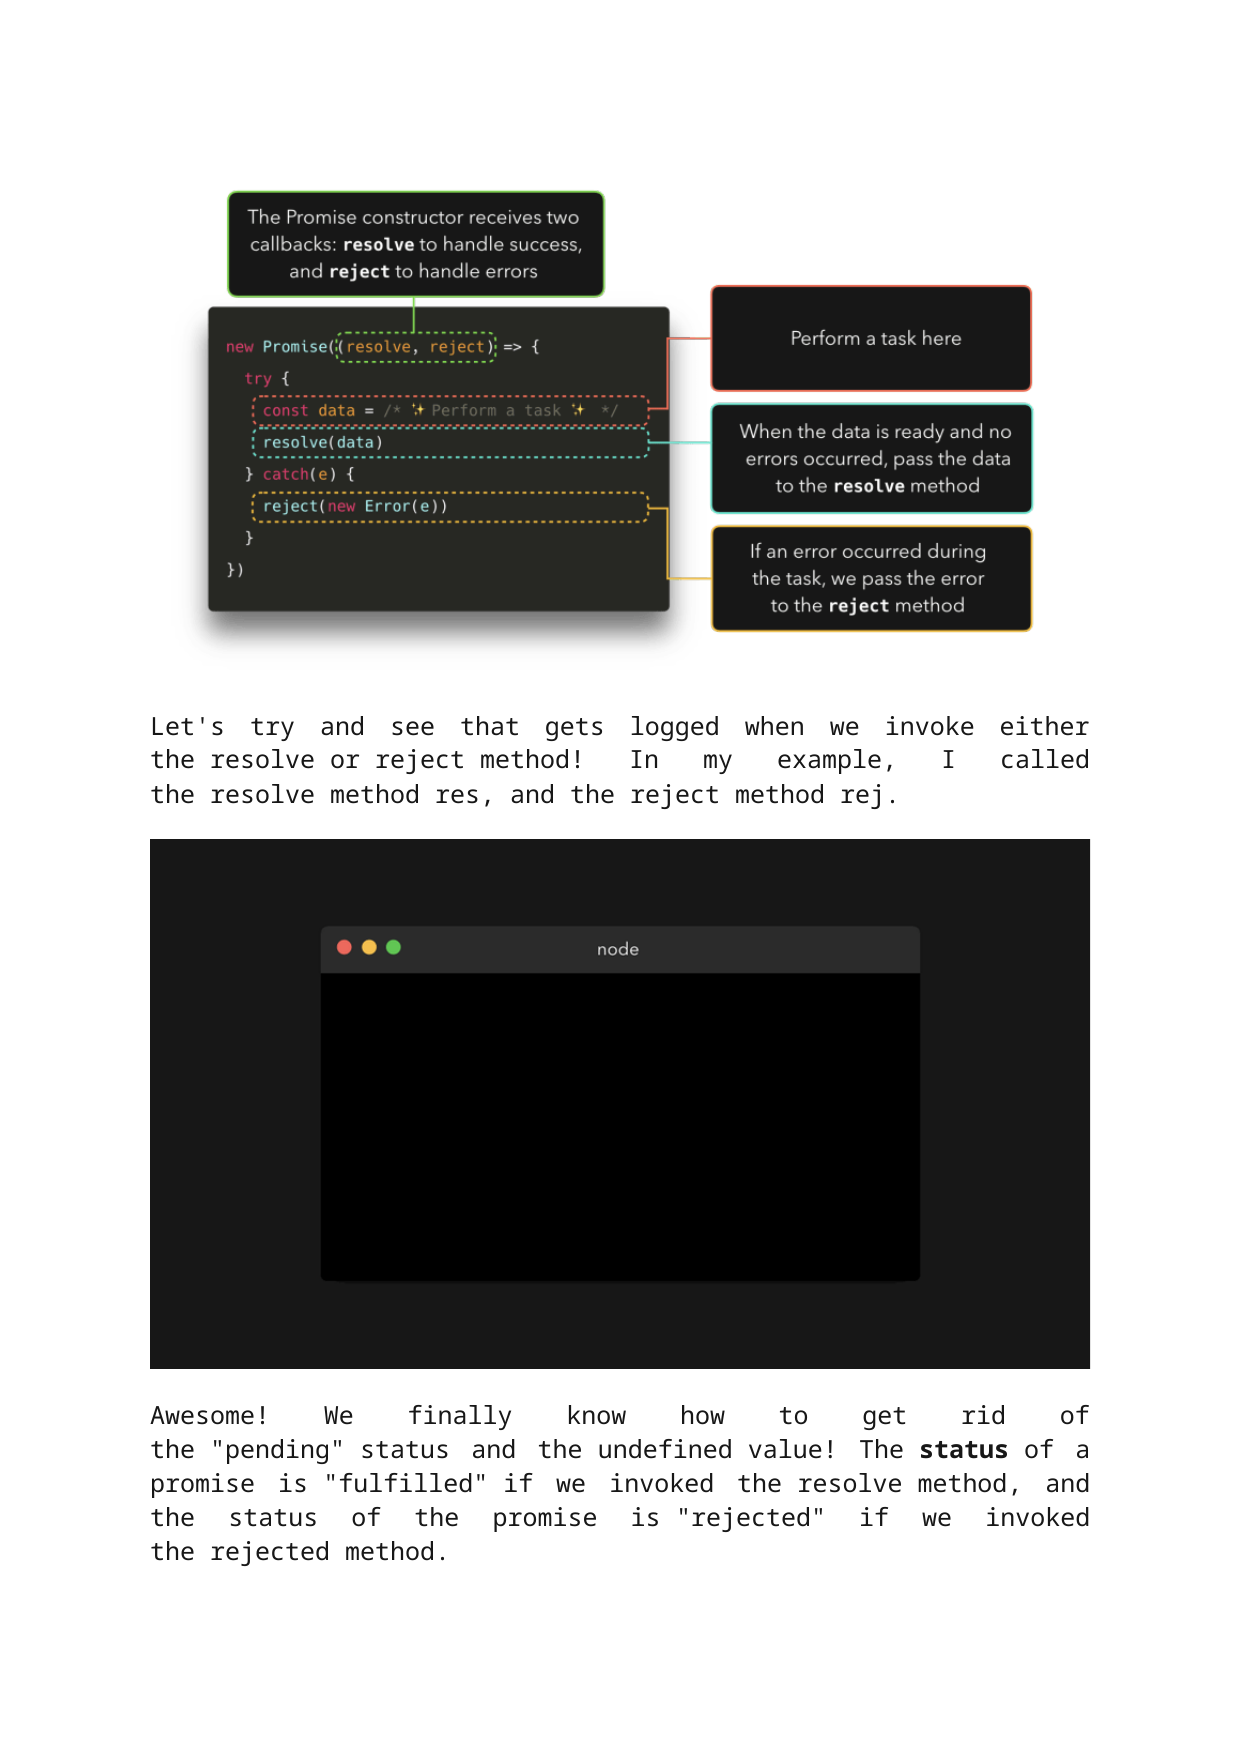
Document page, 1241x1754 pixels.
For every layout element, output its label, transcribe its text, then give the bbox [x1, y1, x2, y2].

picture [150, 839, 1091, 1369]
text Awesome! We finally know how to get rid of the "pending" status and the undefined value! The status of a promise is "fulfilled" if we invoked the resolve method, and the status of the promise is "rejected" if we invoked the rejected method. [150, 1398, 1090, 1568]
text Let's try and see that gets logged when we invoke either the resolve or reject method! In my example, I called the resolve method res, and the reject method rej. [150, 708, 1090, 810]
picture [150, 150, 1091, 679]
